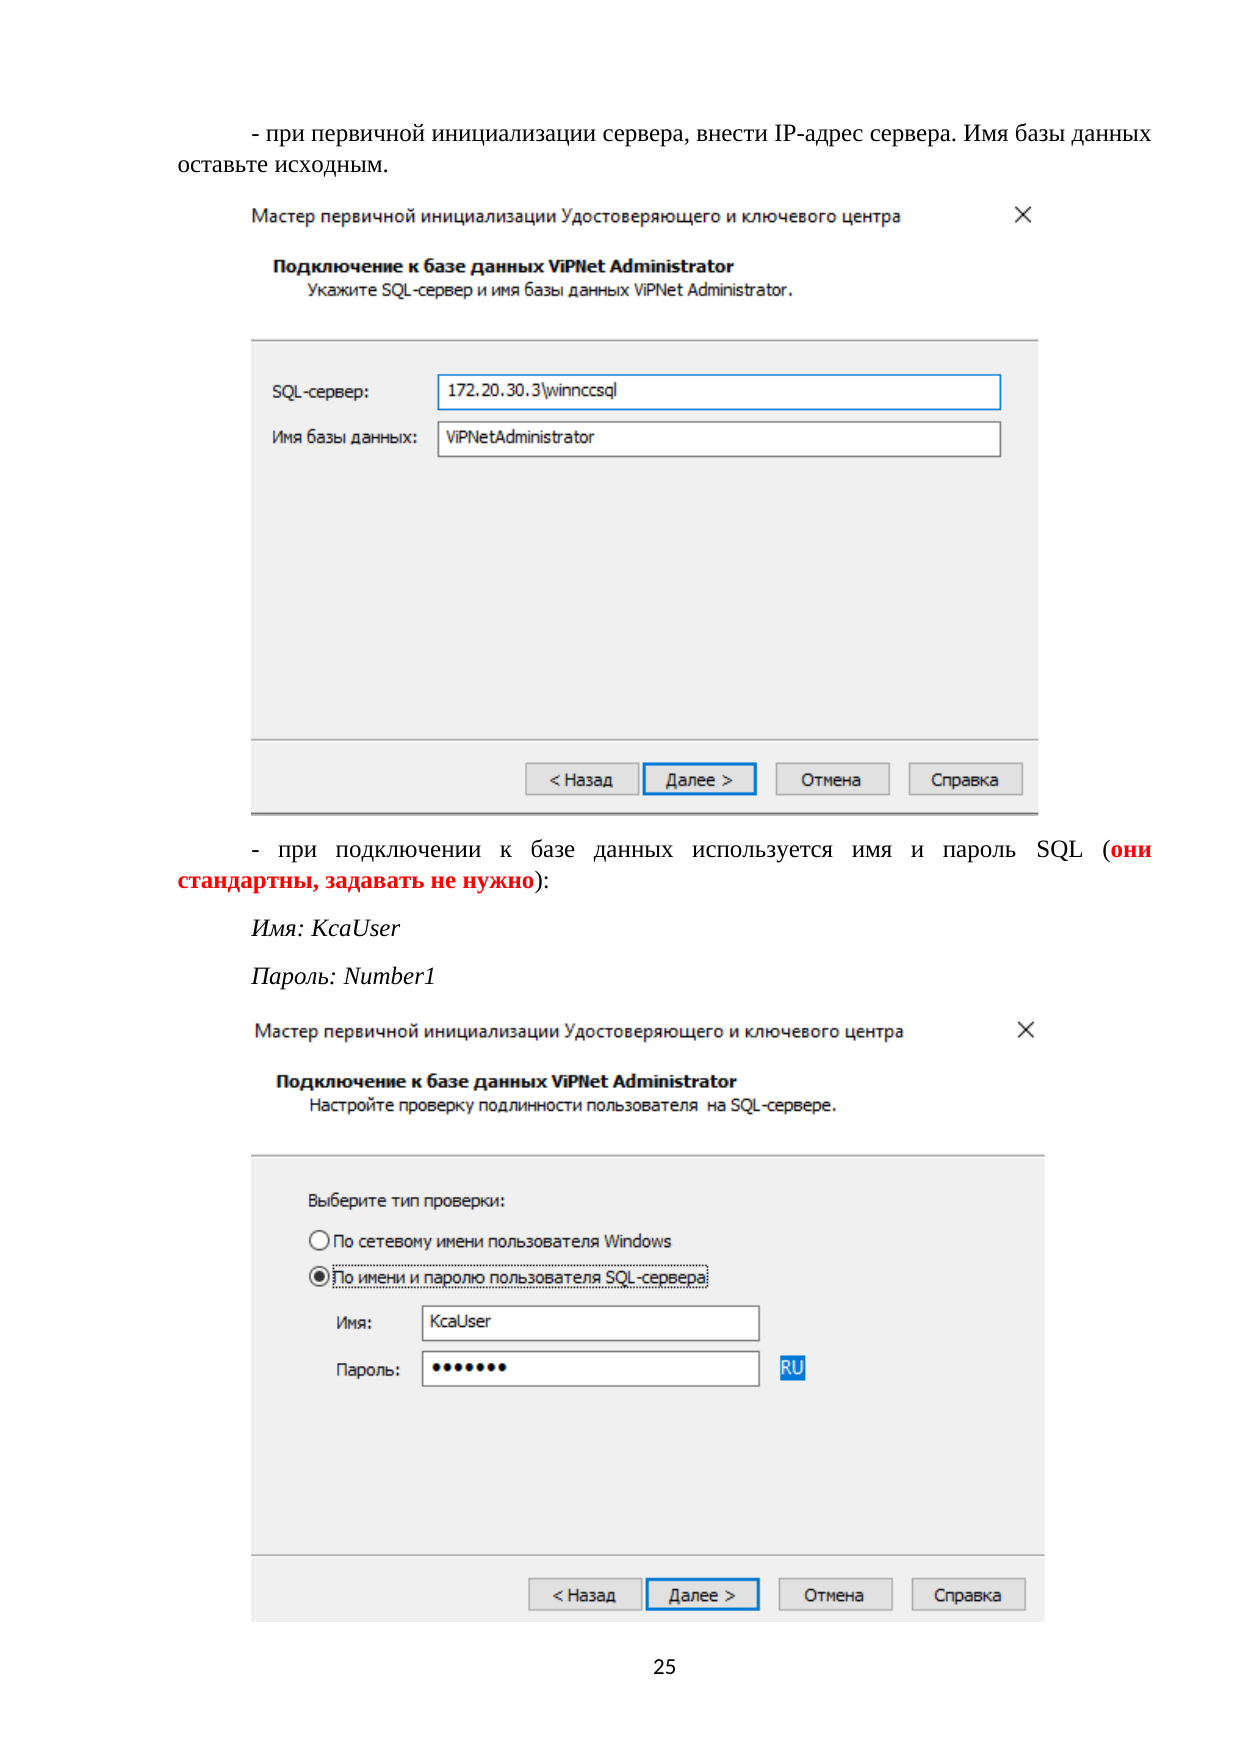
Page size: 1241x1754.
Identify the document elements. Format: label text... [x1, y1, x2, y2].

picture [251, 196, 1039, 816]
text Имя: KcaUser [177, 913, 1152, 942]
text - при первичной инициализации сервера, внести IP-адрес сервера. Имя базы данных оставьте исходным. [177, 118, 1152, 178]
text - при подключении к базе данных используется имя и пароль SQL (они стандартны, задавать не нужно): [177, 834, 1152, 894]
text Пароль: Number1 [177, 961, 1152, 990]
picture [251, 1008, 1045, 1622]
